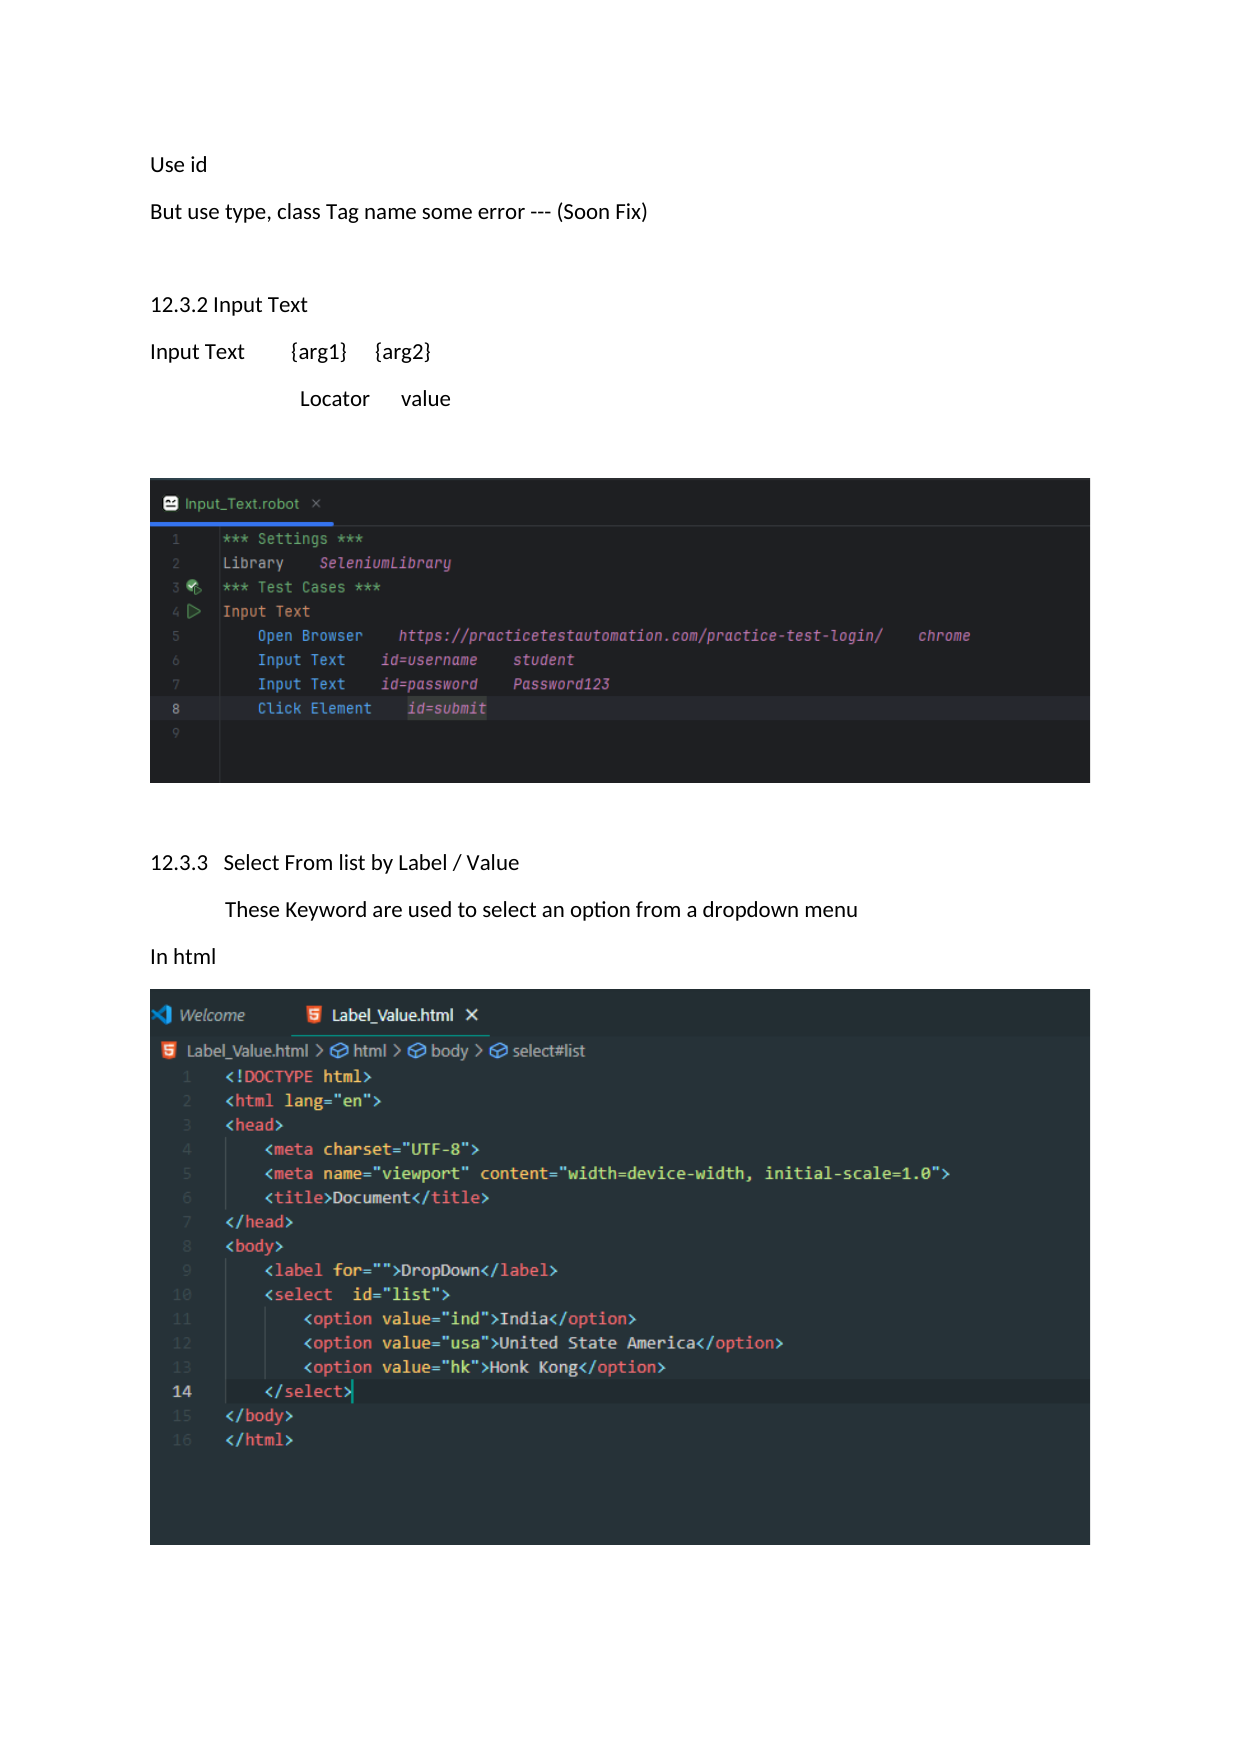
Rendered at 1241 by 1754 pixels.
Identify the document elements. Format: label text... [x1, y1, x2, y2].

text 12.3.2 Input Text [150, 291, 1090, 319]
text Use id [150, 150, 1090, 178]
text But use type, class Tag name some error --- (Soon Fix) [150, 197, 1090, 225]
text These Keyword are used to select an option from a dropdown menu [150, 895, 1090, 923]
picture [150, 989, 1091, 1545]
text 12.3.3 Select From list by Label / Value [150, 848, 1090, 876]
picture [150, 478, 1091, 783]
text Input Text {arg1} {arg2} [150, 337, 1090, 366]
text In html [150, 942, 1090, 970]
text Locator value [150, 384, 1090, 412]
